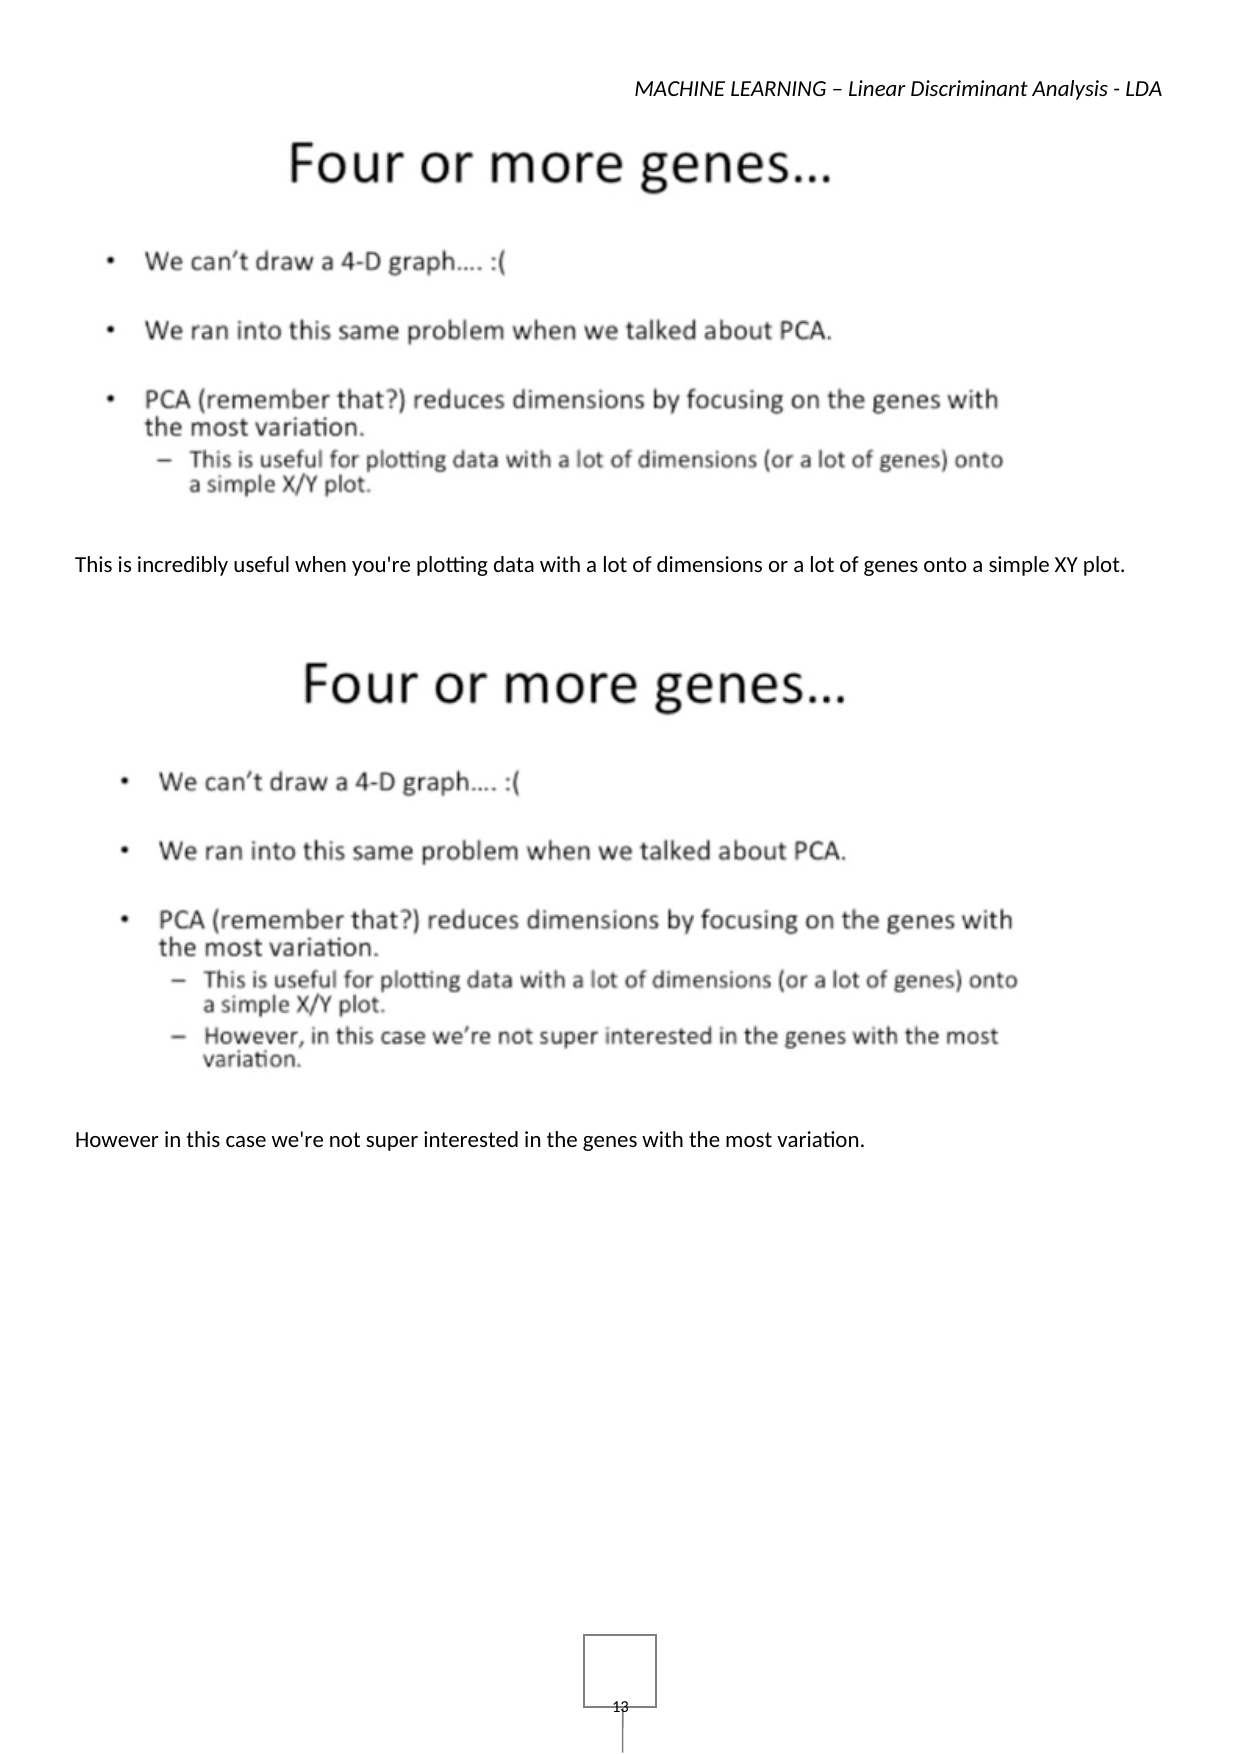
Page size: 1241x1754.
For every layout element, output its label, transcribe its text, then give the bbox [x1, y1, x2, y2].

picture [75, 606, 1074, 1126]
text This is incredibly useful when you're plotting data with a lot of dimensions or a lot of genes onto a simple XY plot. [75, 550, 1165, 578]
text However in this case we're not super interested in the genes with the most variation. [75, 1125, 1165, 1153]
picture [75, 101, 1033, 551]
